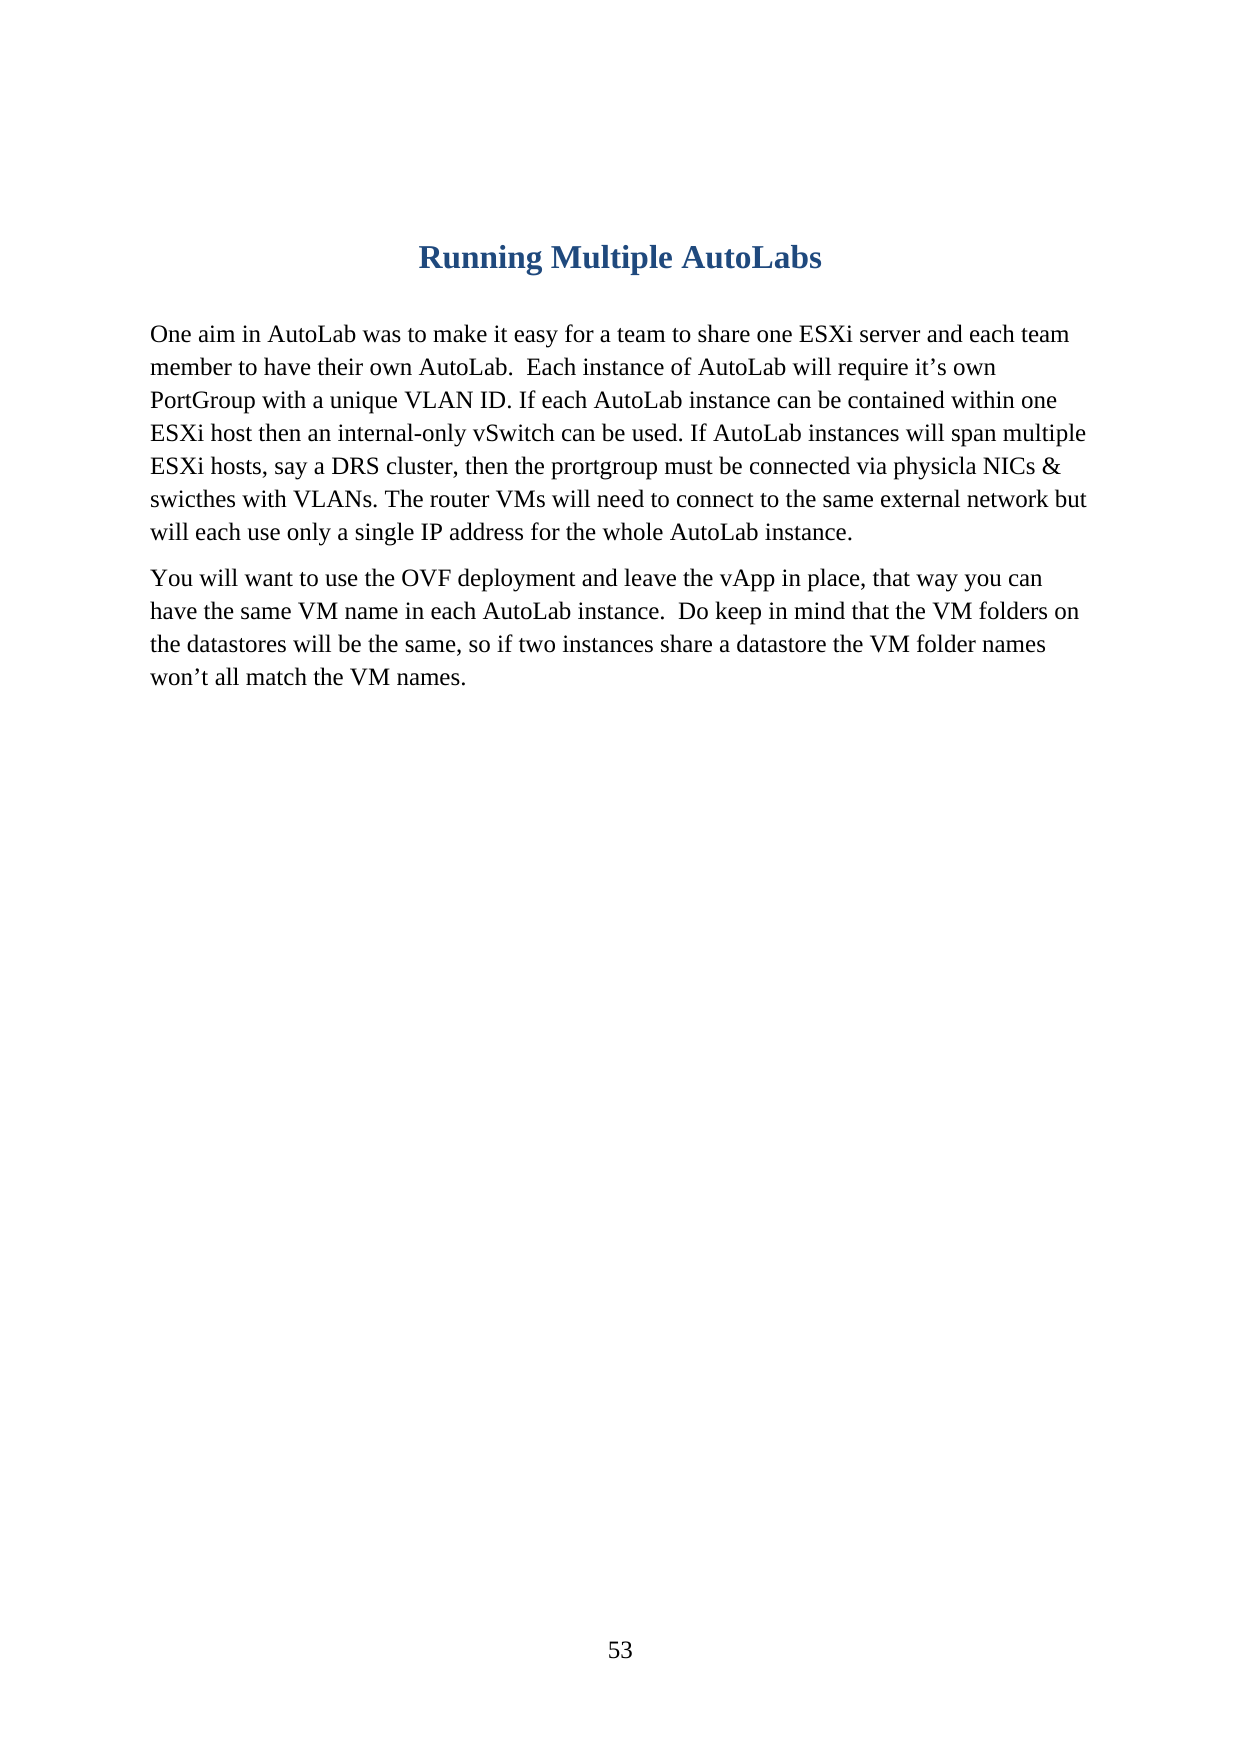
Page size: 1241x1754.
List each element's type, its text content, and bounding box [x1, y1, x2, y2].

subtitle Running Multiple AutoLabs [150, 237, 1090, 276]
text One aim in AutoLab was to make it easy for a team to share one ESXi server and each team member to have their own AutoLab. Each instance of AutoLab will require it’s own PortGroup with a unique VLAN ID. If each AutoLab instance can be contained within one ESXi host then an internal-only vSwitch can be used. If AutoLab instances will span multiple ESXi hosts, say a DRS cluster, then the prortgroup must be connected via physicla NICs & swicthes with VLANs. The router VMs will need to connect to the same external network but will each use only a single IP address for the whole AutoLab instance. [150, 319, 1090, 546]
text You will want to use the OVF deployment and leave the vApp in place, that way you can have the same VM name in each AutoLab instance. Do keep in mind that the VM folders on the datastores will be the same, so if two instances share a datastore the VM folder names won’t all match the VM names. [150, 563, 1090, 691]
